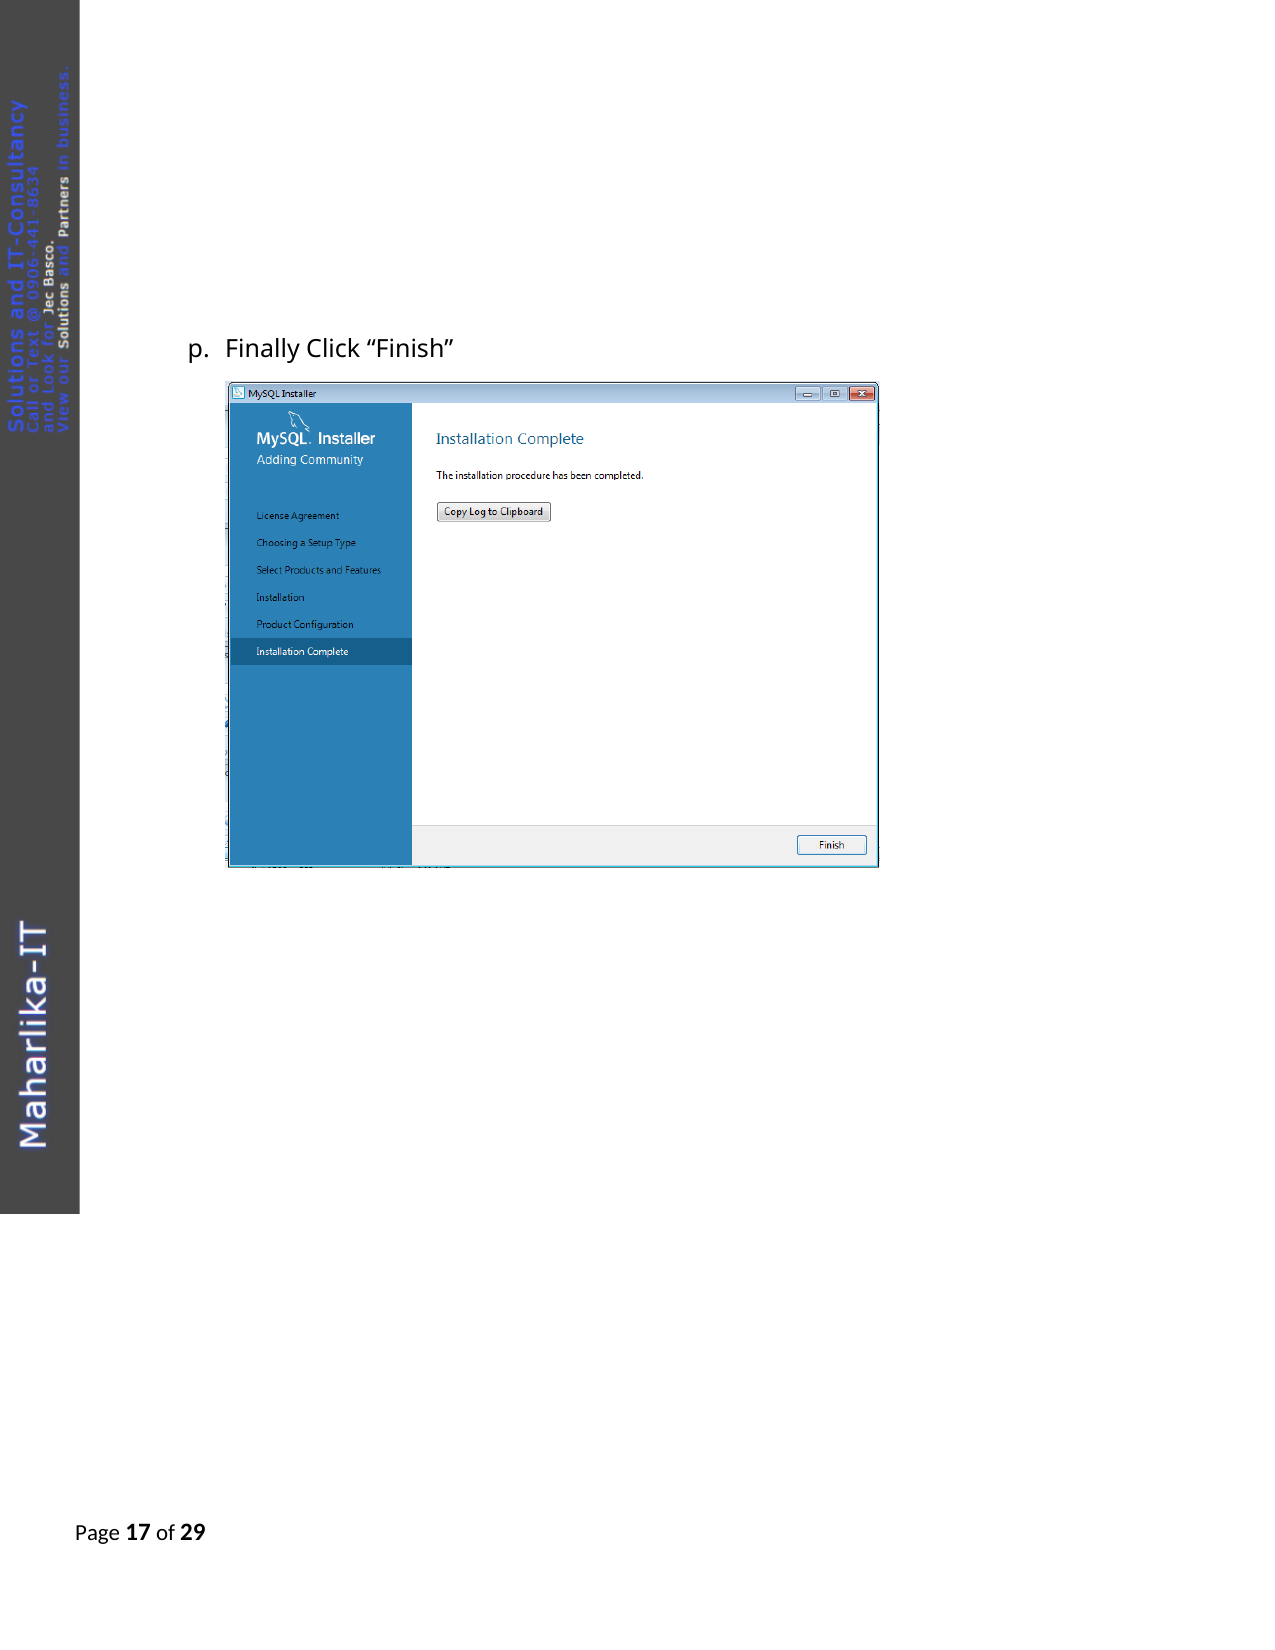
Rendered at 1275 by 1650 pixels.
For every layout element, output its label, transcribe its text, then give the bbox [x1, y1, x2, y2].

picture [225, 381, 880, 868]
picture [0, 0, 80, 1214]
list Finally Click “Finish” [187, 330, 1200, 364]
